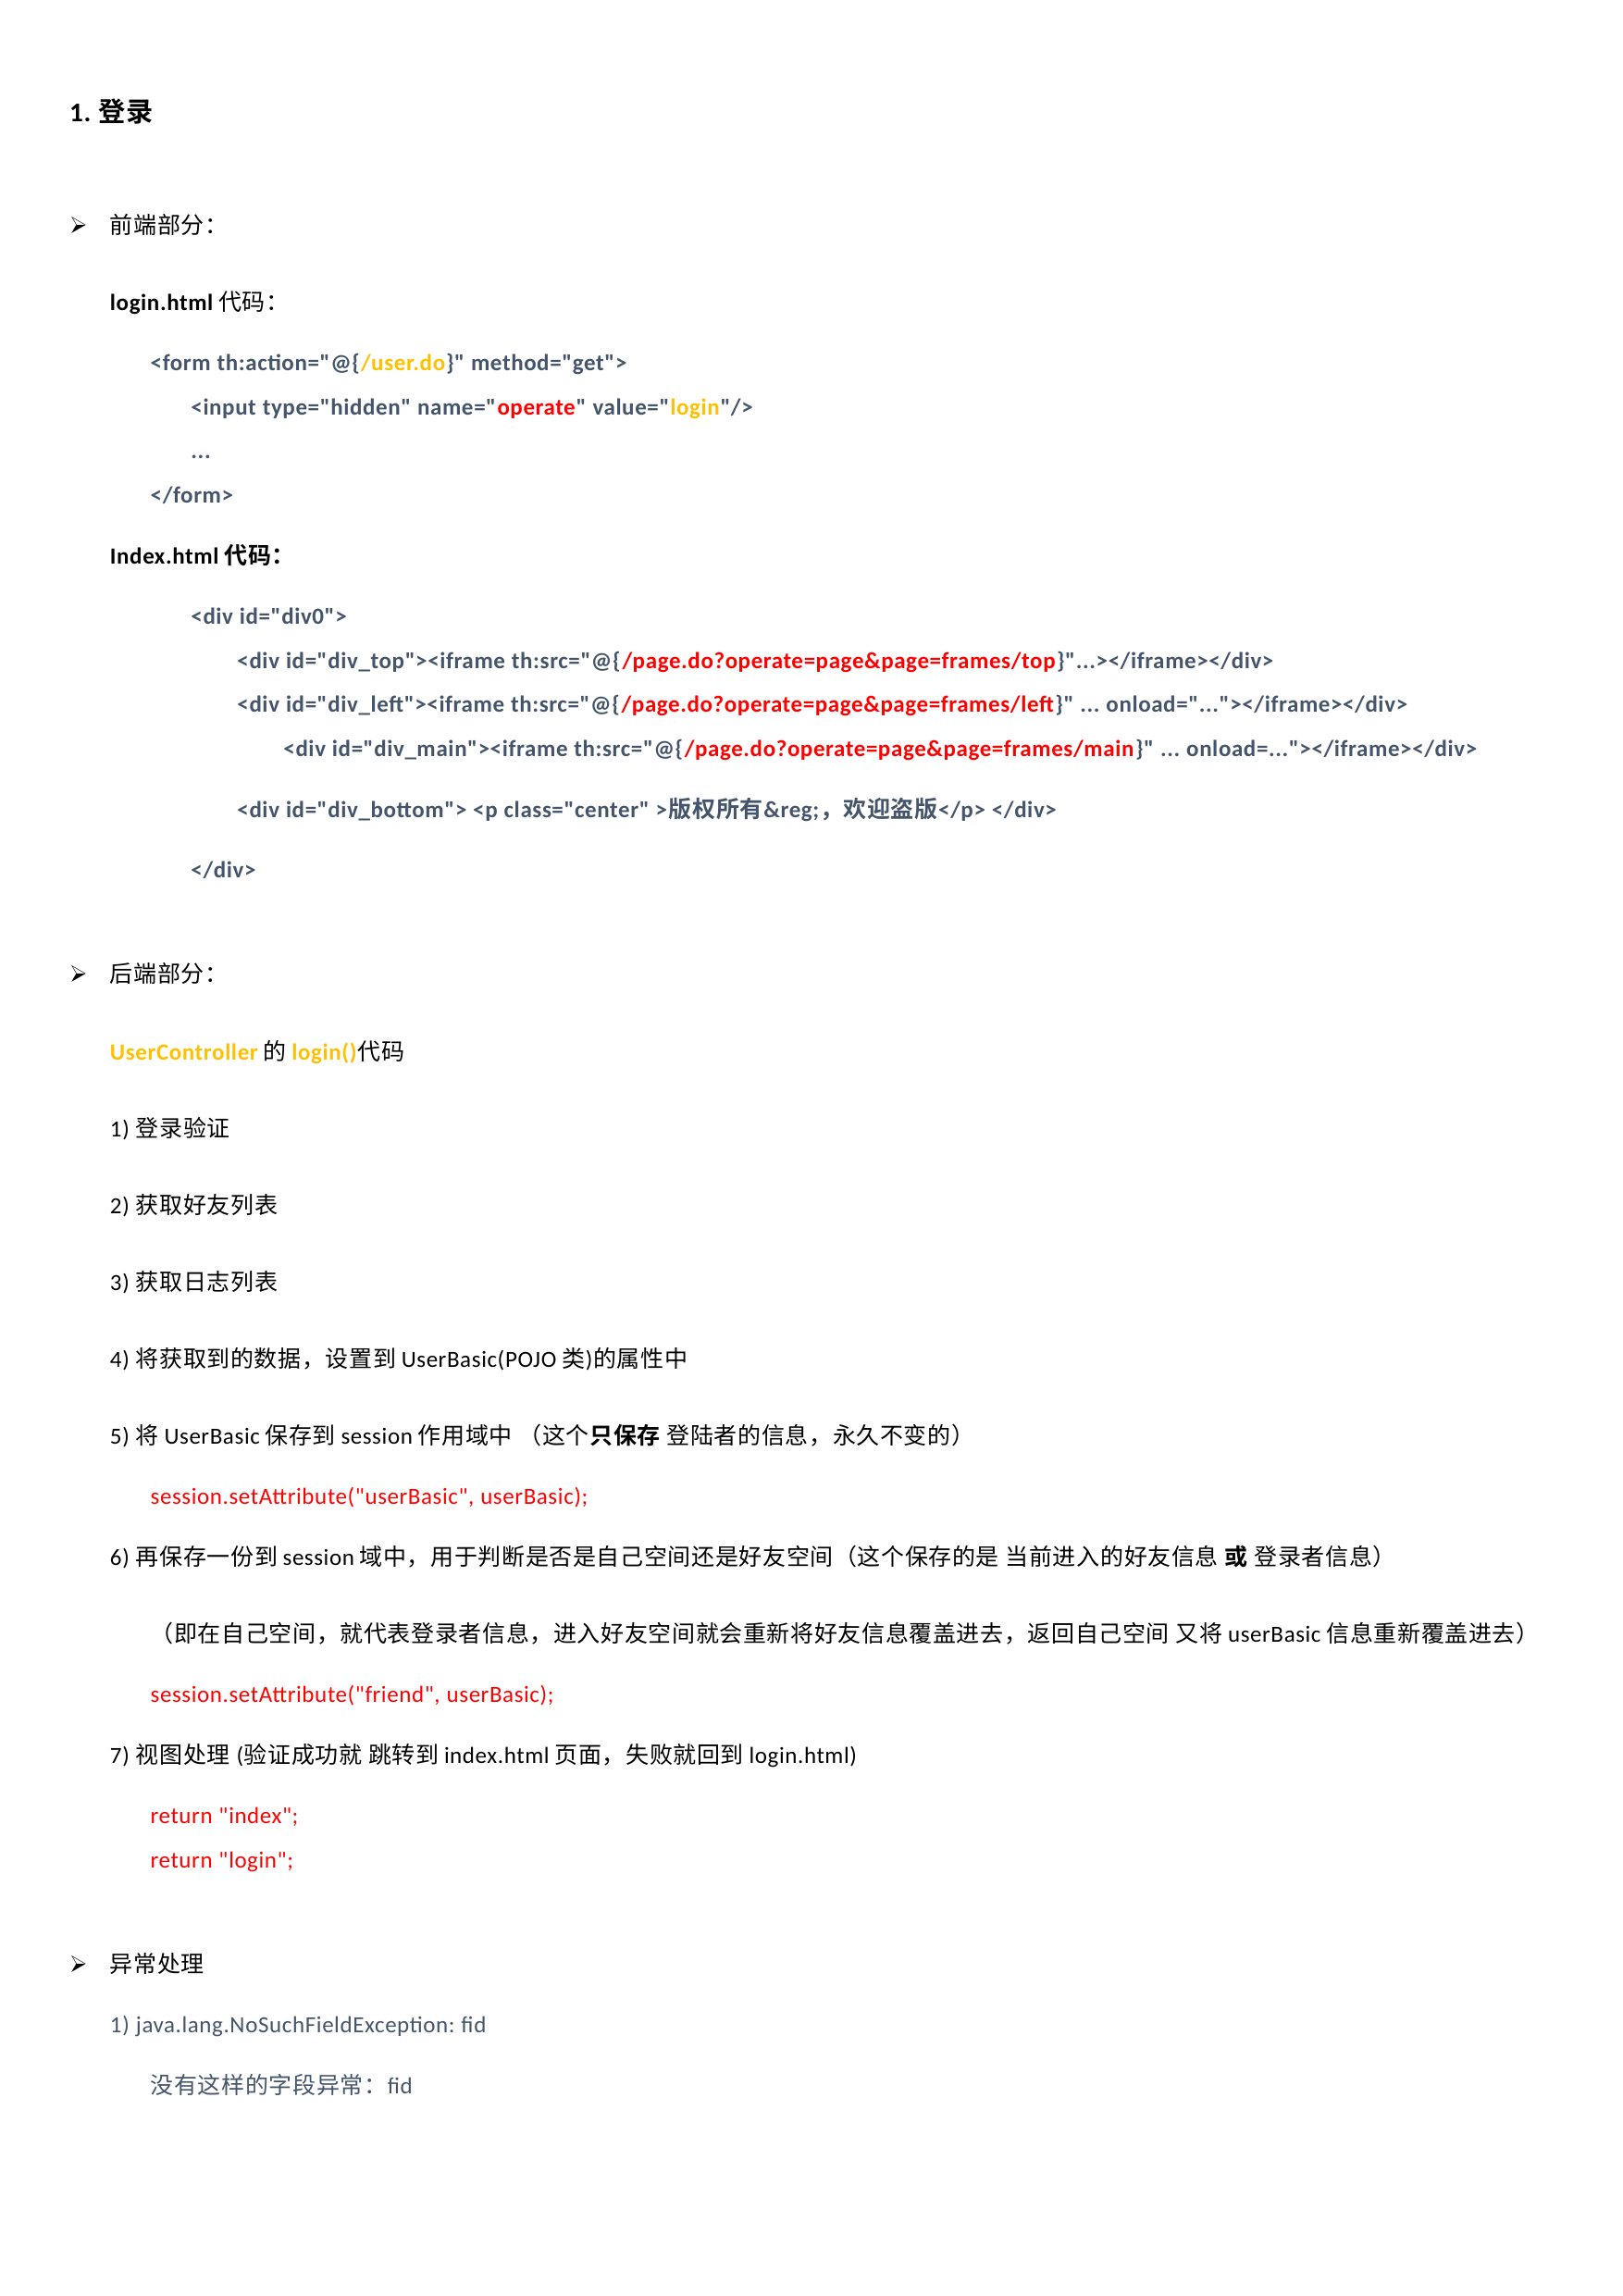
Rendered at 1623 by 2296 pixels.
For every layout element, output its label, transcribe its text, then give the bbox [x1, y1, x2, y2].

list <input type="hidden" name="operate" value="login"/> [150, 391, 1554, 421]
list <div id="div0"> [150, 601, 1554, 631]
list return "index"; [150, 1800, 1554, 1831]
list 视图处理 (验证成功就 跳转到index.html页面，失败就回到login.html) [69, 1723, 1554, 1783]
list </div> [150, 854, 1554, 885]
list <div id="div_left"><iframe th:src="@{/page.do?operate=page&page=frames/left}" ... onload="..."></iframe></div> [150, 689, 1554, 719]
list <div id="div_top"><iframe th:src="@{/page.do?operate=page&page=frames/top}"...></iframe></div> [150, 645, 1554, 675]
list 获取日志列表 [69, 1250, 1554, 1310]
list <div id="div_main"><iframe th:src="@{/page.do?operate=page&page=frames/main}" ... onload=..."></iframe></div> [150, 733, 1554, 763]
list 将获取到的数据，设置到UserBasic(POJO类)的属性中 [69, 1327, 1554, 1387]
list UserController的login()代码 [69, 1020, 1554, 1080]
list java.lang.NoSuchFieldException: fid [110, 2009, 1554, 2040]
list session.setAttribute("userBasic", userBasic); [150, 1481, 1554, 1511]
list <form th:action="@{/user.do}" method="get"> [110, 347, 1554, 378]
list ... [150, 436, 1554, 465]
list 将UserBasic保存到session作用域中 （这个只保存 登陆者的信息，永久不变的） [69, 1404, 1554, 1464]
list 前端部分： [69, 193, 1554, 254]
list <div id="div_bottom"> <p class="center" >版权所有&reg;，欢迎盗版</p> </div> [150, 777, 1554, 838]
list session.setAttribute("friend", userBasic); [110, 1679, 1554, 1709]
list </form> [110, 479, 1554, 510]
list 登录验证 [69, 1097, 1554, 1157]
list 获取好友列表 [69, 1173, 1554, 1234]
list return "login"; [150, 1844, 1554, 1874]
list 后端部分： [69, 942, 1554, 1002]
list login.html代码： [69, 270, 1554, 330]
list 异常处理 [69, 1932, 1554, 1992]
list 再保存一份到session域中，用于判断是否是自己空间还是好友空间（这个保存的是 当前进入的好友信息 或 登录者信息） [69, 1525, 1554, 1585]
subtitle 登录 [69, 80, 1554, 140]
list （即在自己空间，就代表登录者信息，进入好友空间就会重新将好友信息覆盖进去，返回自己空间 又将userBasic信息重新覆盖进去） [110, 1602, 1554, 1662]
list Index.html代码： [69, 524, 1554, 584]
list 没有这样的字段异常：fid [110, 2054, 1554, 2114]
